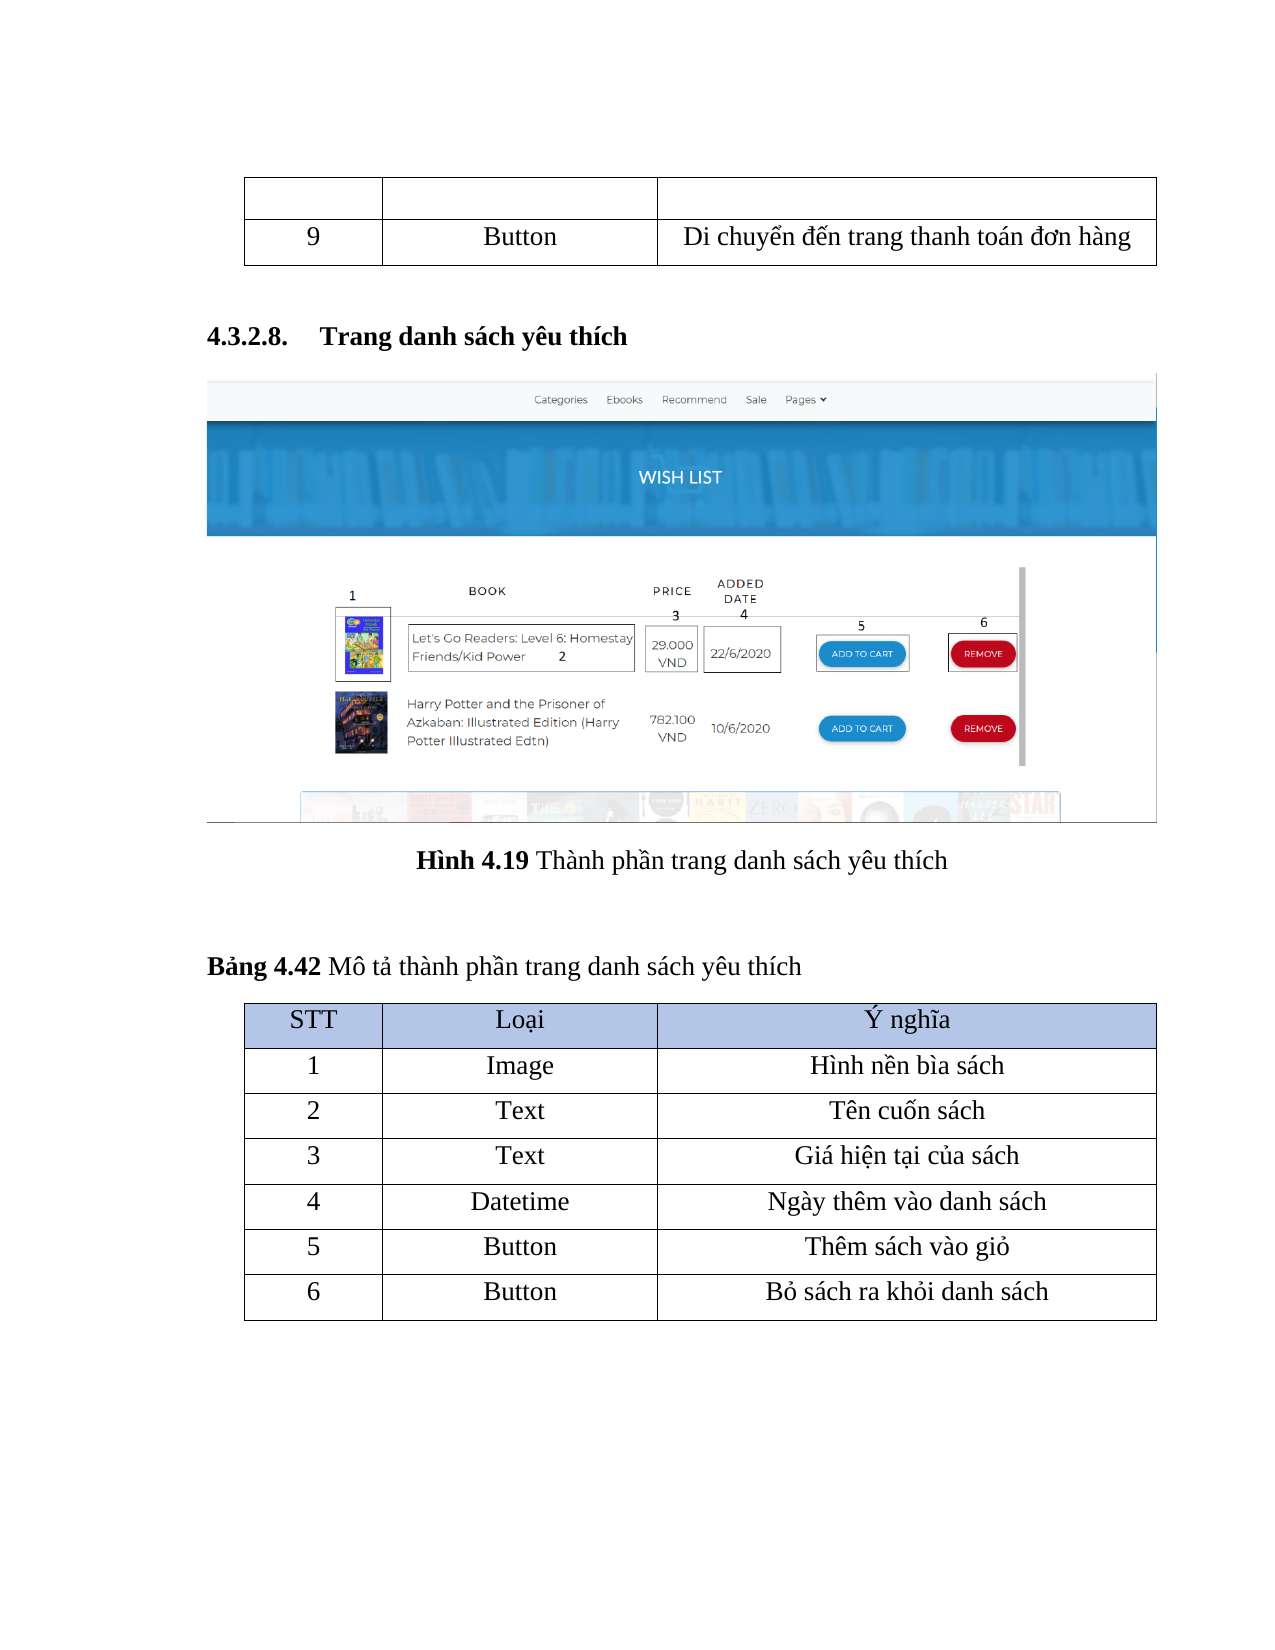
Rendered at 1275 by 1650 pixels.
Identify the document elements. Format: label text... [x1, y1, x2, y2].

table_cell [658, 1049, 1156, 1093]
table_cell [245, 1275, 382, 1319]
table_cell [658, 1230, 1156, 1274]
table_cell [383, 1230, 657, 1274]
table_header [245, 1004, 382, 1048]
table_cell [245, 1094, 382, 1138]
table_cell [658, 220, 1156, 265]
text Bảng 4.42 Mô tả thành phần trang danh sách yêu thích [207, 950, 1157, 982]
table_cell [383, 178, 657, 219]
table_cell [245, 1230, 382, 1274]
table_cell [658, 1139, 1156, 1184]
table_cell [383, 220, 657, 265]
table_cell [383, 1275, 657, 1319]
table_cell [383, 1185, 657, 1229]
subtitle Trang danh sách yêu thích [207, 320, 1157, 351]
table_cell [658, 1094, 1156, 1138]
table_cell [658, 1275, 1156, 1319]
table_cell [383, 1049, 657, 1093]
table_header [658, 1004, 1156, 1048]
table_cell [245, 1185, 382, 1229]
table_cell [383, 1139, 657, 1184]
text Hình 4.19 Thành phần trang danh sách yêu thích [207, 844, 1157, 876]
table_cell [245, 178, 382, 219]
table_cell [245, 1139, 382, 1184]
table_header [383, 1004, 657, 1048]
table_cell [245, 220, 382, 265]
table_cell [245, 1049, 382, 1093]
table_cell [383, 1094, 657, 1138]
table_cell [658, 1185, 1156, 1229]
picture [206, 373, 1157, 823]
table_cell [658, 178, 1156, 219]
